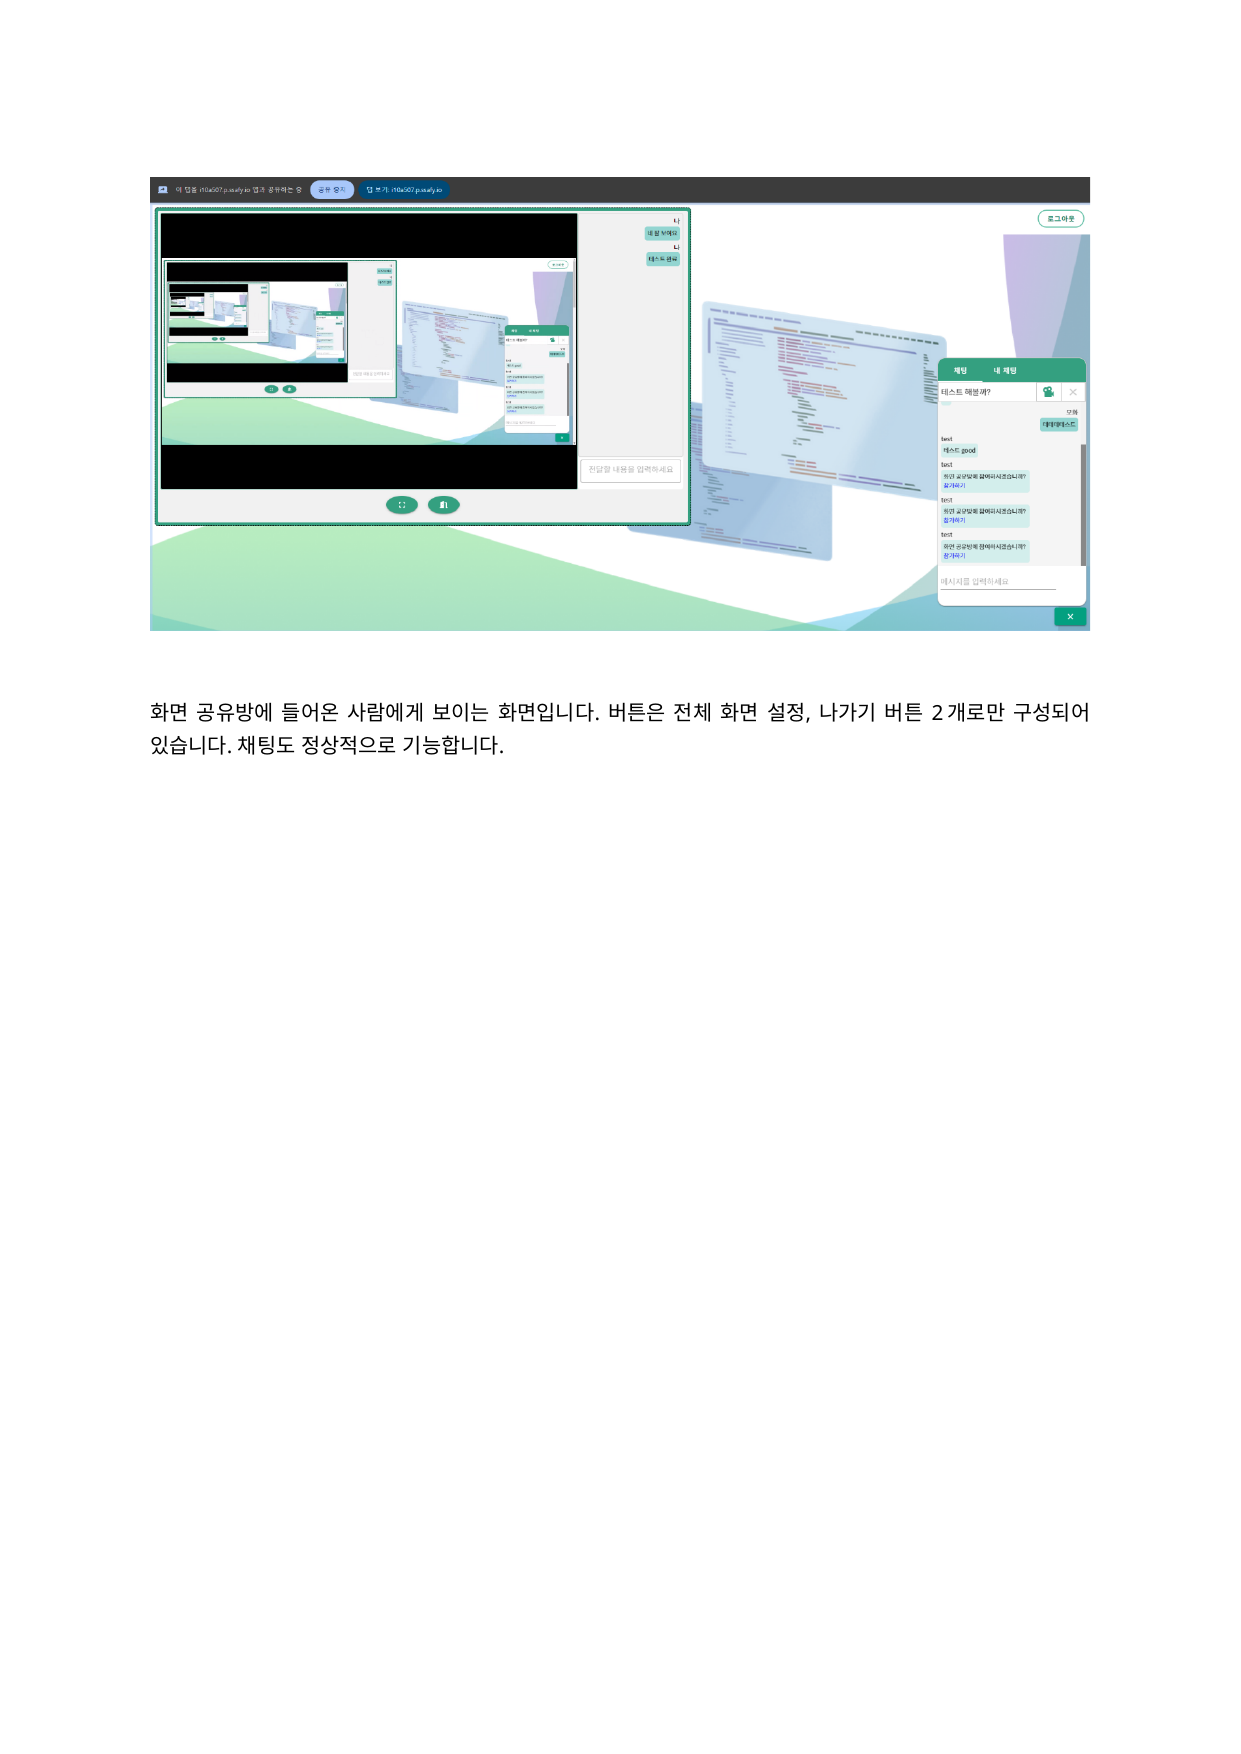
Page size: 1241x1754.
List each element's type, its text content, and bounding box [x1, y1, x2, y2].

text 화면 공유방에 들어온 사람에게 보이는 화면입니다. 버튼은 전체 화면 설정, 나가기 버튼 2개로만 구성되어 있습니다. 채팅도 정상적으로 기능합니다. [150, 697, 1090, 759]
picture [150, 177, 1091, 631]
